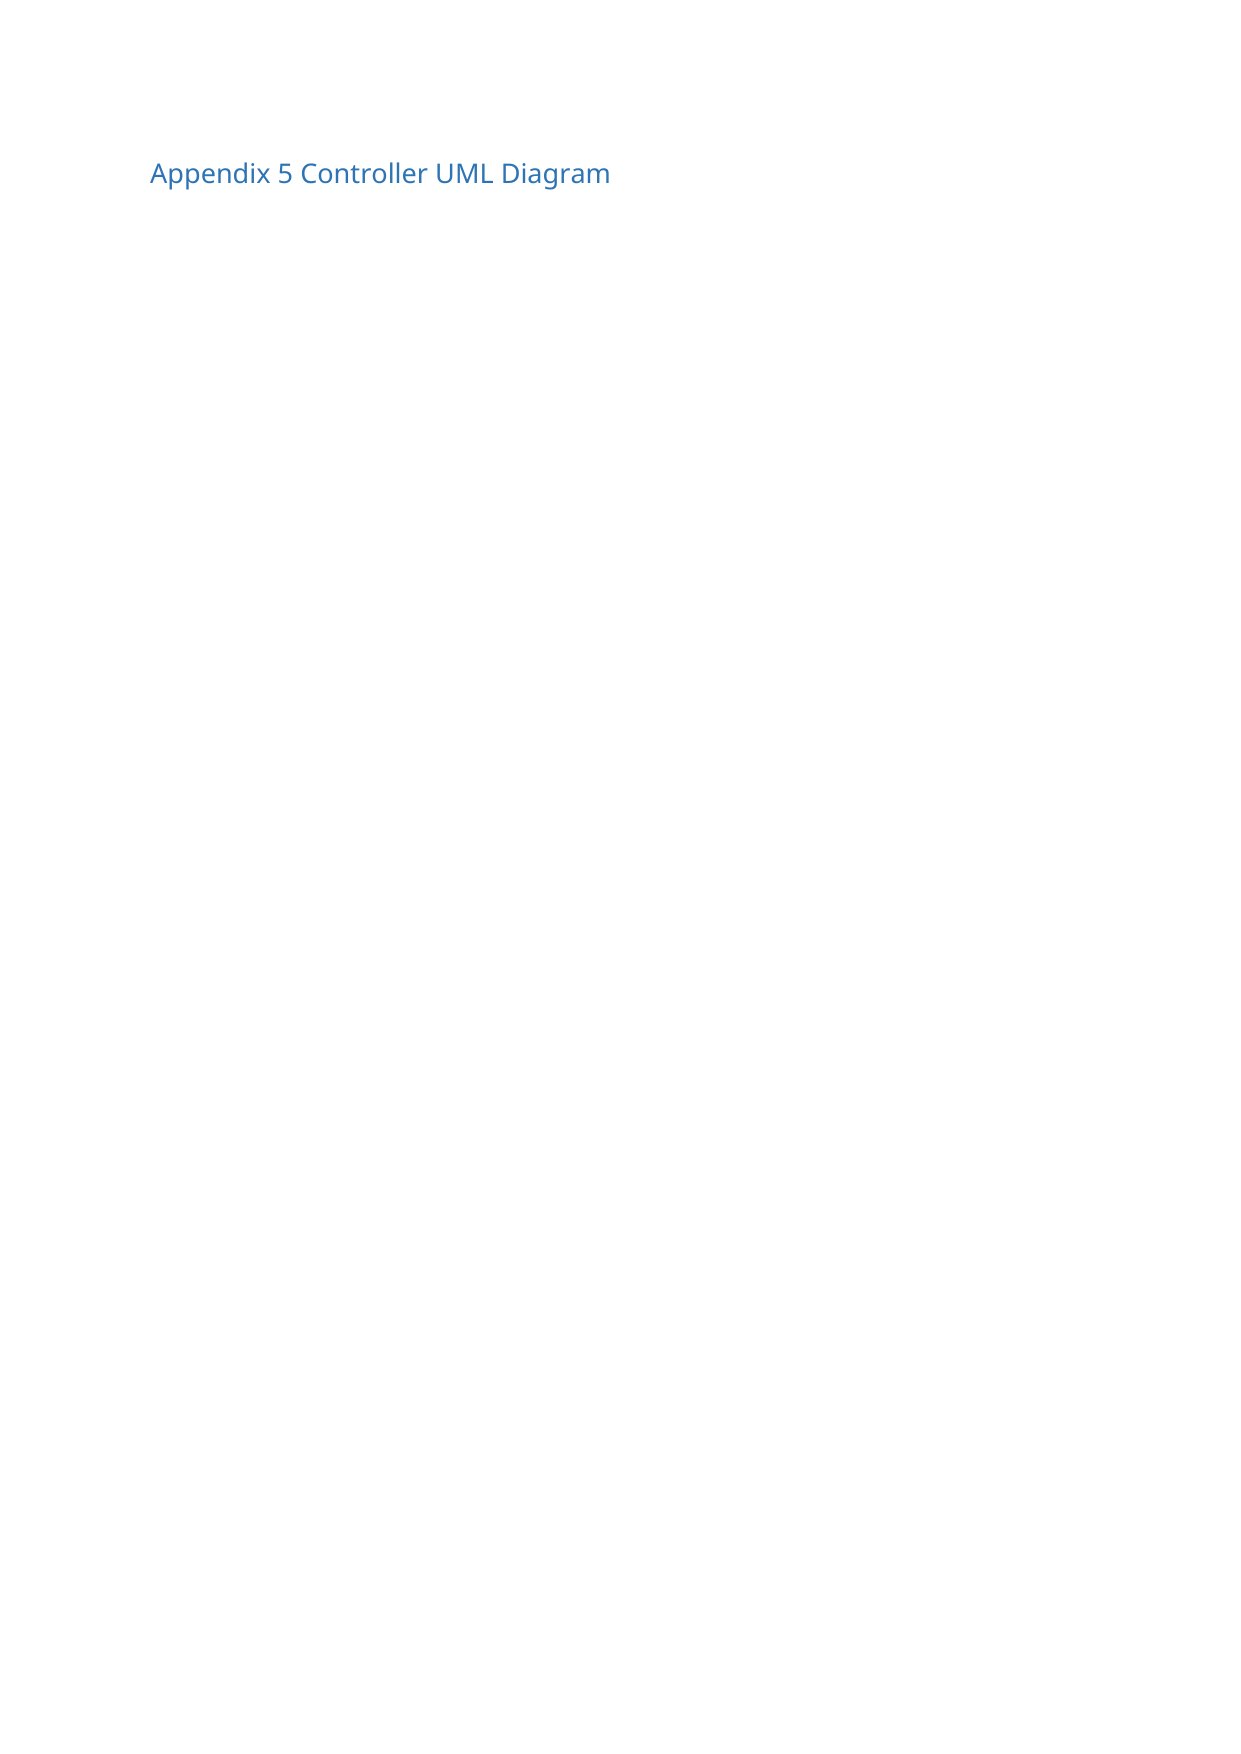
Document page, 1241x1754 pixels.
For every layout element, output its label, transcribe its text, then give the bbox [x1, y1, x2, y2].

subtitle Appendix 5 Controller UML Diagram [150, 154, 1090, 191]
